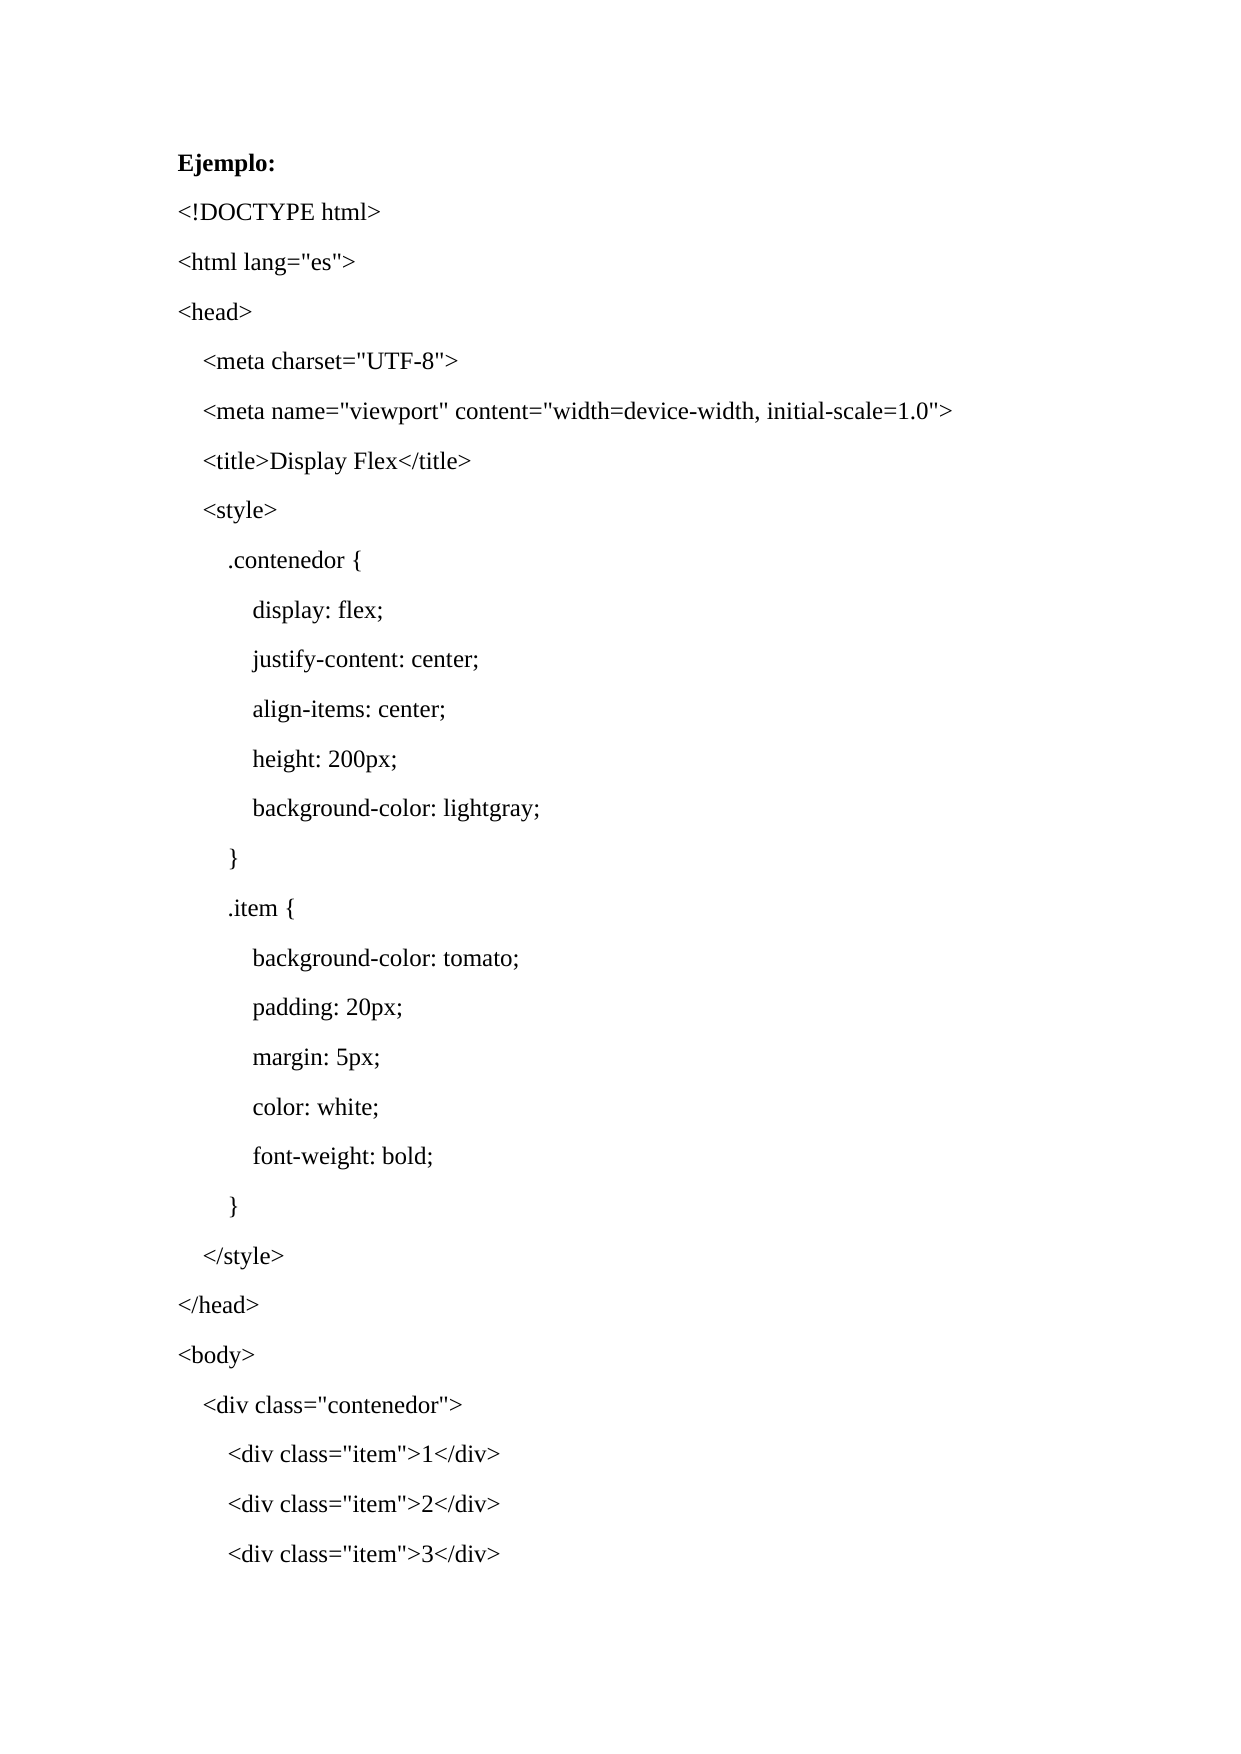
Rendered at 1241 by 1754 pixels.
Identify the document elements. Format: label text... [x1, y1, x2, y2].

text font-weight: bold; [177, 1141, 1063, 1170]
text background-color: lightgray; [177, 793, 1063, 822]
text <style> [177, 495, 1063, 524]
text </head> [177, 1290, 1063, 1319]
text <div class="contenedor"> [177, 1390, 1063, 1418]
text <meta name="viewport" content="width=device-width, initial-scale=1.0"> [177, 396, 1063, 425]
text <div class="item">1</div> [177, 1439, 1063, 1468]
text justify-content: center; [177, 644, 1063, 673]
text } [177, 1191, 1063, 1220]
text padding: 20px; [177, 992, 1063, 1021]
text background-color: tomato; [177, 943, 1063, 971]
text .contenedor { [177, 545, 1063, 574]
text <html lang="es"> [177, 247, 1063, 276]
text <div class="item">3</div> [177, 1539, 1063, 1568]
text <div class="item">2</div> [177, 1489, 1063, 1518]
text } [177, 843, 1063, 872]
text margin: 5px; [177, 1042, 1063, 1071]
text <!DOCTYPE html> [177, 197, 1063, 226]
text display: flex; [177, 595, 1063, 623]
text height: 200px; [177, 744, 1063, 773]
text <meta charset="UTF-8"> [177, 346, 1063, 375]
text <title>Display Flex</title> [177, 446, 1063, 474]
text Ejemplo: [177, 148, 1063, 176]
text color: white; [177, 1092, 1063, 1120]
text align-items: center; [177, 694, 1063, 723]
text .item { [177, 893, 1063, 922]
text </style> [177, 1241, 1063, 1269]
text <head> [177, 297, 1063, 325]
text <body> [177, 1340, 1063, 1369]
